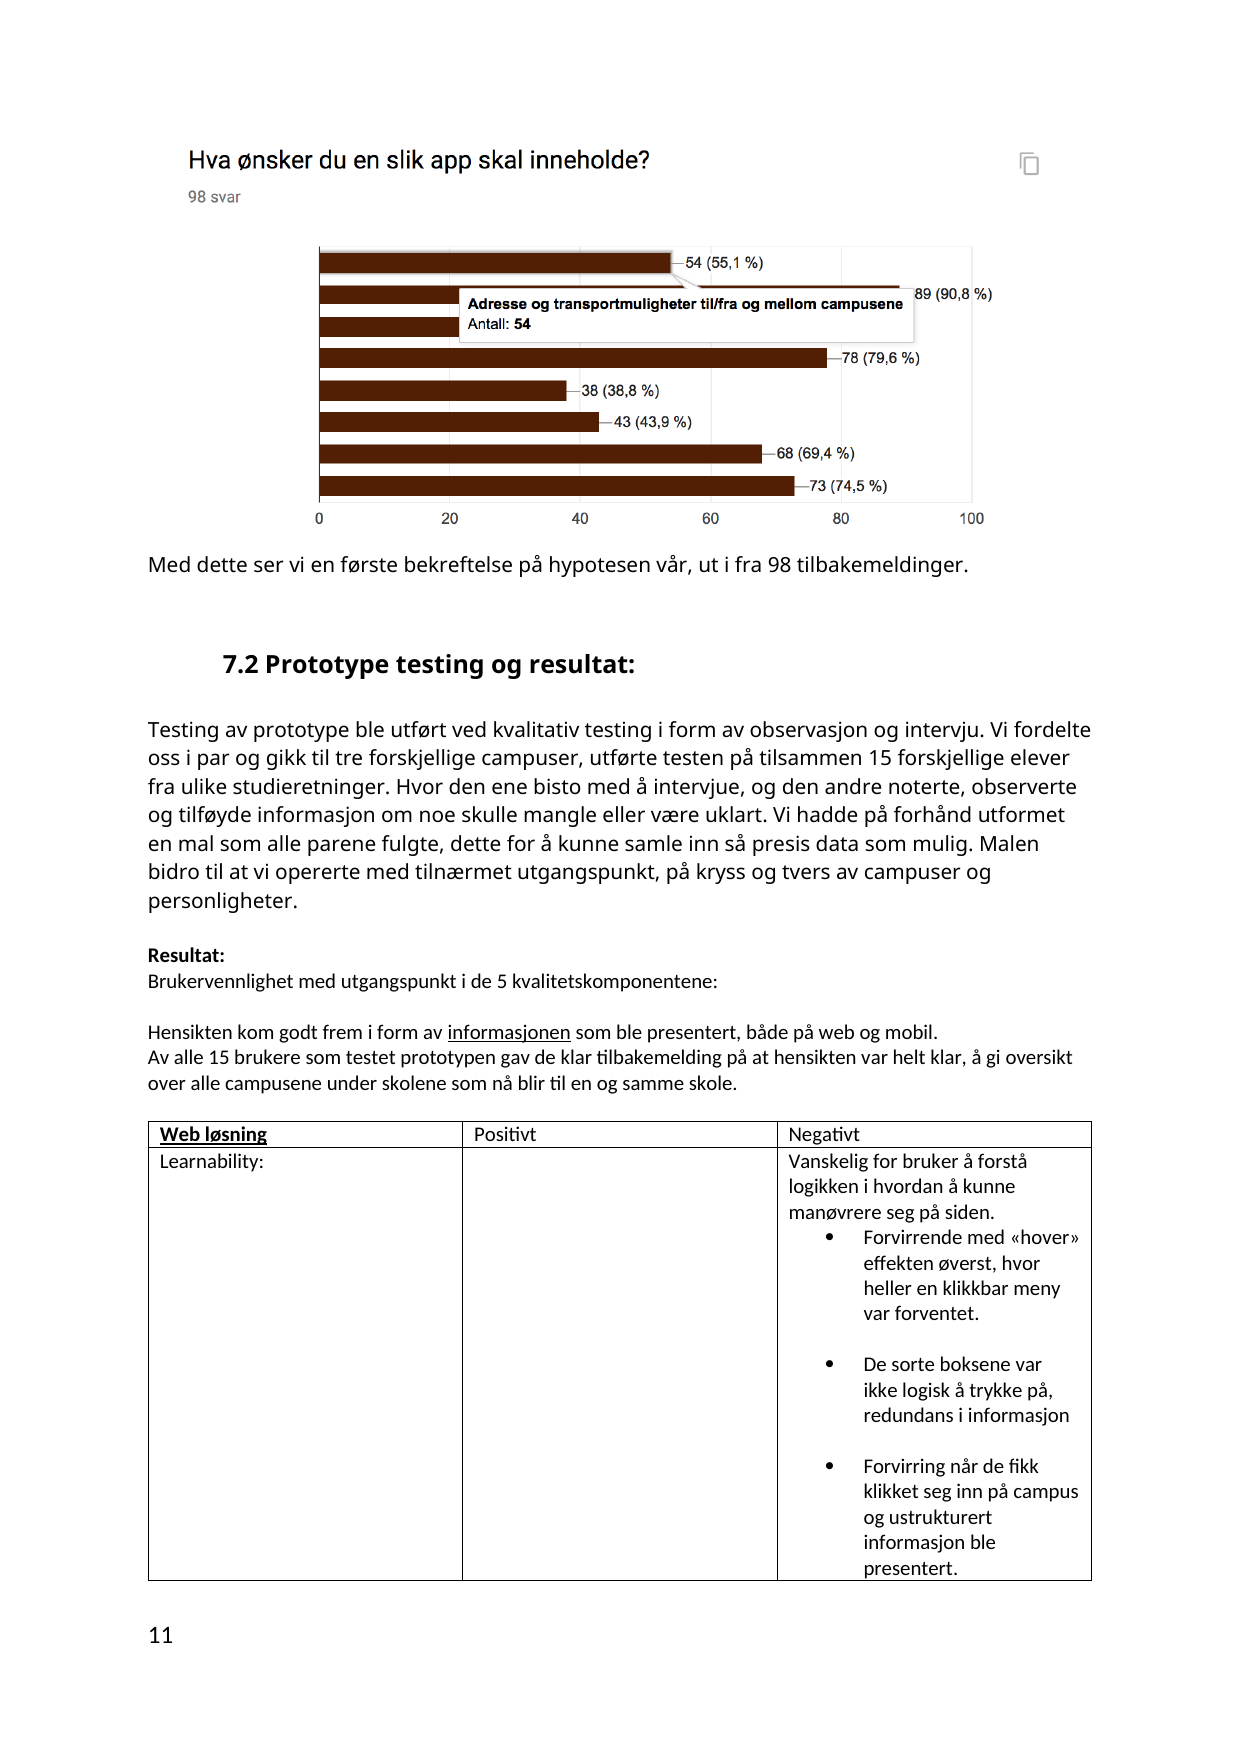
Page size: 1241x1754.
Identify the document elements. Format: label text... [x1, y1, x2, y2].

table_cell [463, 1148, 777, 1580]
text Med dette ser vi en første bekreftelse på hypotesen vår, ut i fra 98 tilbakemeldinger. [148, 551, 1092, 579]
text Testing av prototype ble utført ved kvalitativ testing i form av observasjon og intervju. Vi fordelte oss i par og gikk til tre forskjellige campuser, utførte testen på tilsammen 15 forskjellige elever fra ulike studieretninger. Hvor den ene bisto med å intervjue, og den andre noterte, observerte og tilføyde informasjon om noe skulle mangle eller være uklart. Vi hadde på forhånd utformet en mal som alle parene fulgte, dette for å kunne samle inn så presis data som mulig. Malen bidro til at vi opererte med tilnærmet utgangspunkt, på kryss og tvers av campuser og personligheter. [148, 715, 1092, 914]
list 7.2 Prototype testing og resultat: [223, 647, 1092, 681]
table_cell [778, 1148, 1091, 1580]
text Brukervennlighet med utgangspunkt i de 5 kvalitetskomponentene: [148, 968, 1092, 993]
picture [147, 147, 1092, 551]
table_header Web løsning [149, 1122, 462, 1147]
table_header Negativt [778, 1122, 1091, 1147]
text Resultat: [148, 943, 1092, 968]
table_cell Learnability: [149, 1148, 462, 1580]
table_header Positivt [463, 1122, 777, 1147]
text Hensikten kom godt frem i form av informasjonen som ble presentert, både på web og mobil. Av alle 15 brukere som testet prototypen gav de klar tilbakemelding på at hensikten var helt klar, å gi oversikt over alle campusene under skolene som nå blir til en og samme skole. [148, 1019, 1092, 1095]
